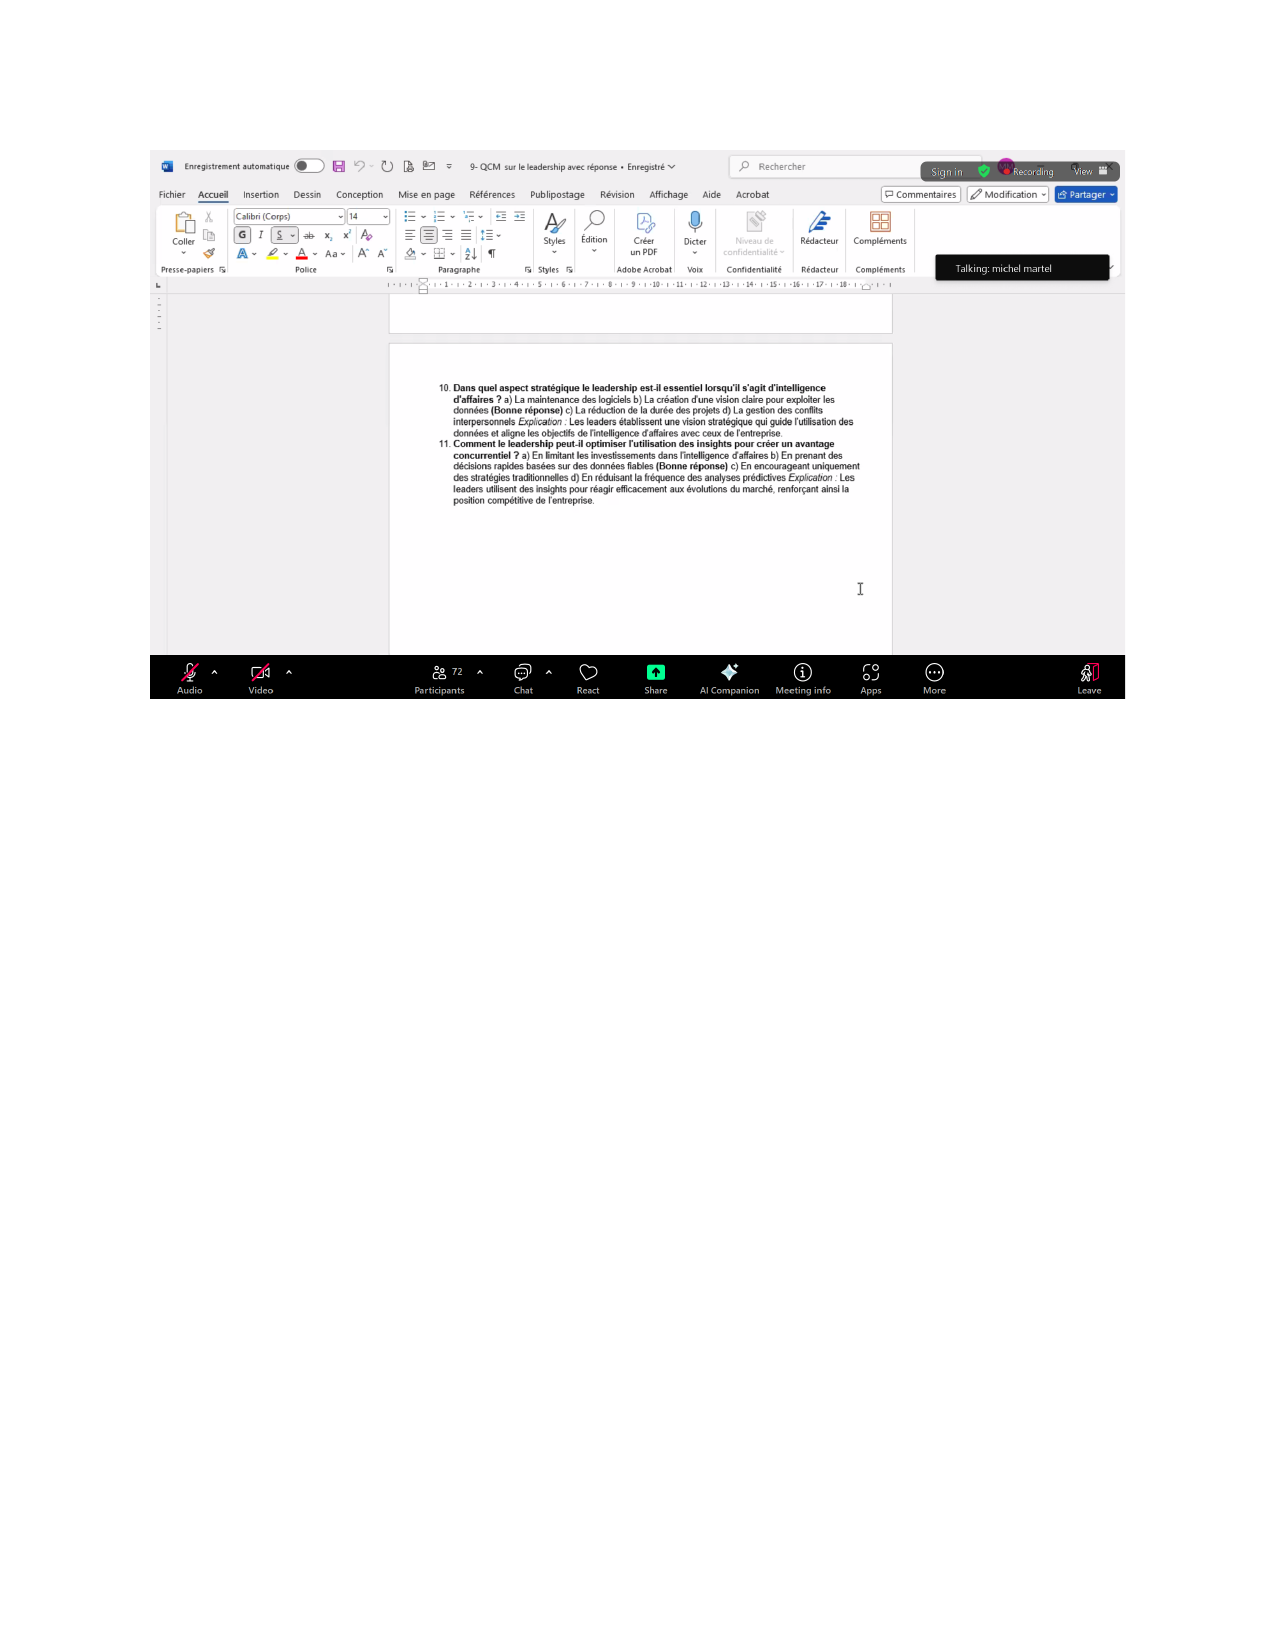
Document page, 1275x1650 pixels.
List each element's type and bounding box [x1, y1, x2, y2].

picture [150, 150, 1125, 699]
